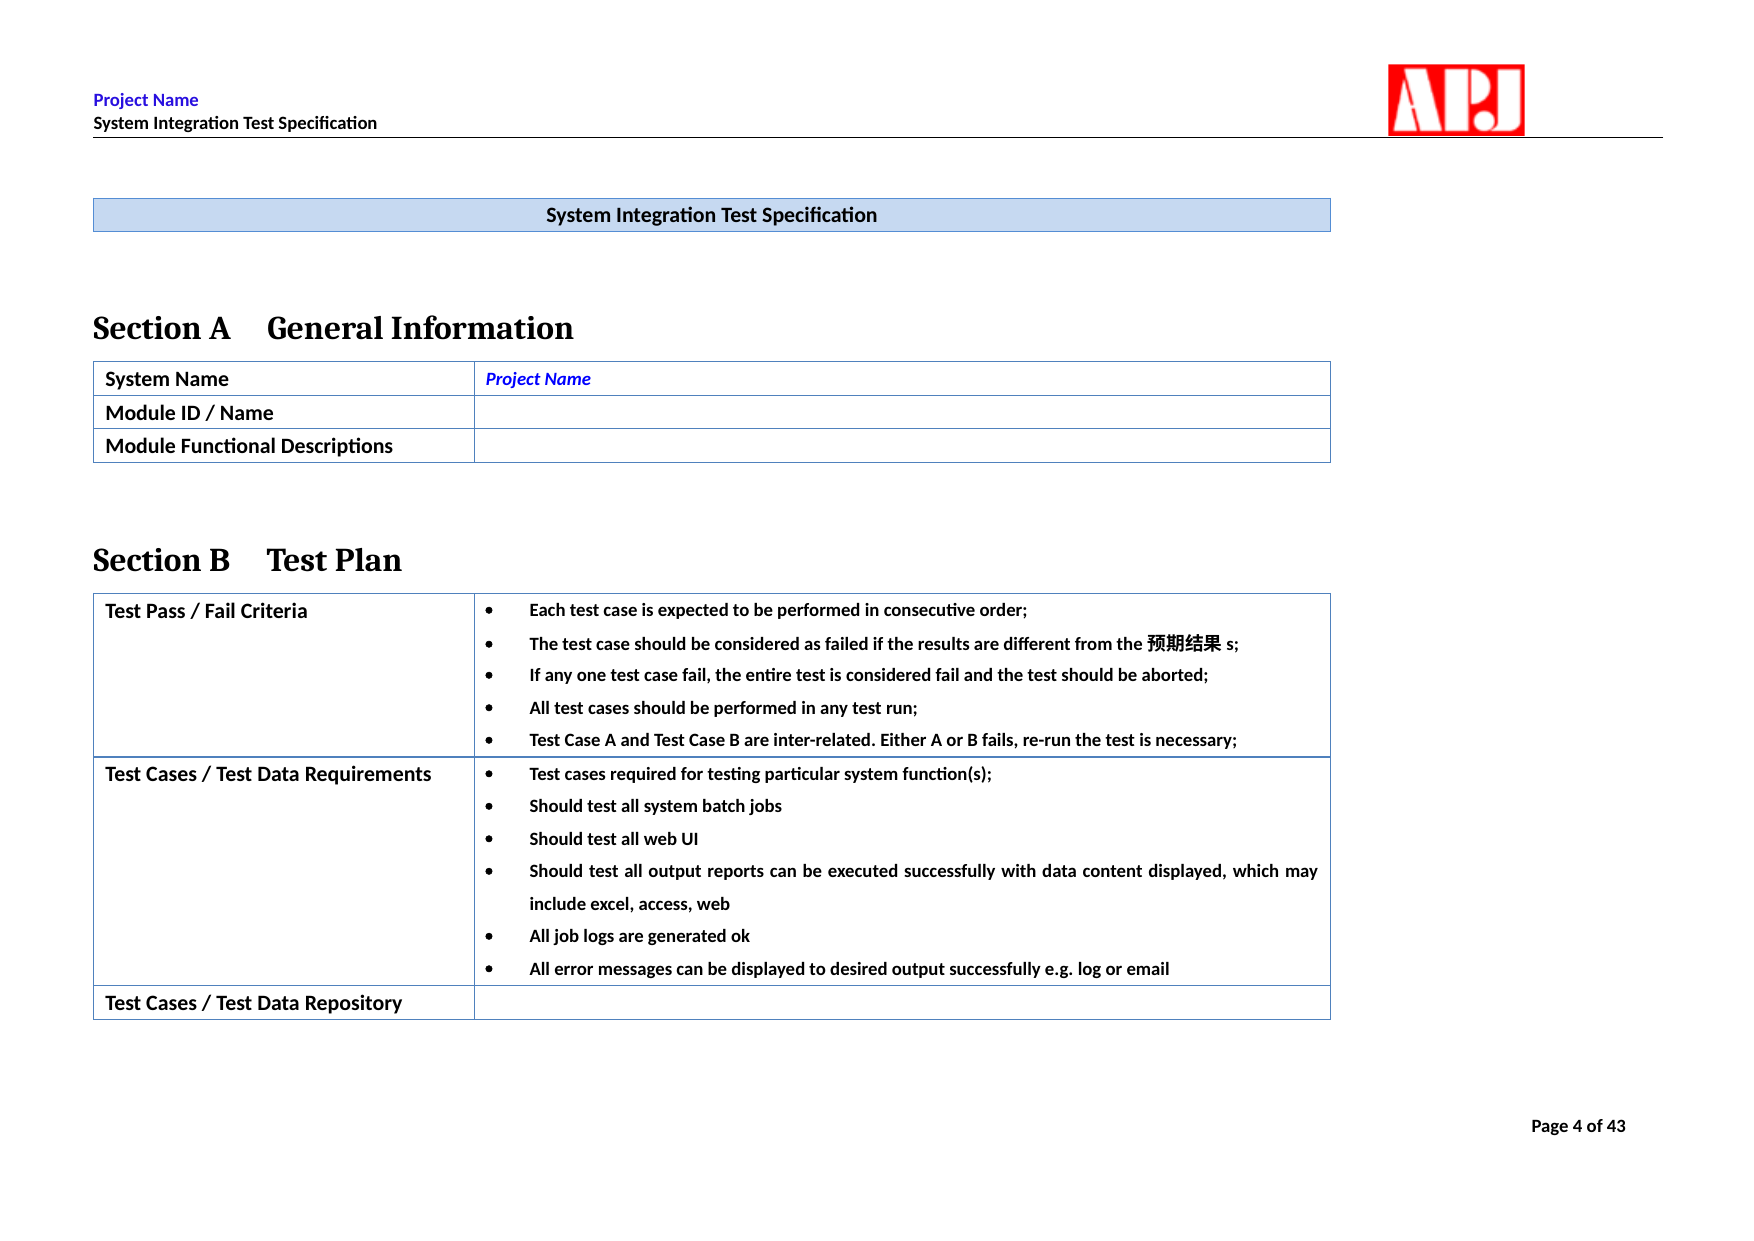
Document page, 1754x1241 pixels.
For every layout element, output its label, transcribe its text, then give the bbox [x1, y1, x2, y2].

table_cell [475, 986, 1330, 1018]
table_cell Module Functional Descriptions [94, 429, 474, 462]
table_cell [475, 396, 1330, 428]
table_cell Test cases required for testing particular system function(s); Should test all system batch jobs Should test all web UI Should test all output reports can be executed successfully with data content displayed, which may include excel, access, web All job logs are generated ok All error messages can be displayed to desired output successfully e.g. log or email [475, 758, 1330, 985]
table_cell Test Cases / Test Data Repository [94, 986, 474, 1018]
title Section A General Information [93, 296, 1663, 361]
table_header Test Pass / Fail Criteria [94, 594, 474, 756]
table_header Each test case is expected to be performed in consecutive order; The test case should be considered as failed if the results are different from the 预期结果s; If any one test case fail, the entire test is considered fail and the test should be aborted; All test cases should be performed in any test run; Test Case A and Test Case B are inter-related. Either A or B fails, re-run the test is necessary; [475, 594, 1330, 756]
table_cell Module ID / Name [94, 396, 474, 428]
table_header Project Name [475, 362, 1330, 395]
picture [1387, 63, 1525, 136]
table_cell [475, 429, 1330, 462]
title Section B Test Plan [93, 528, 1663, 593]
table_cell Test Cases / Test Data Requirements [94, 758, 474, 985]
table_header System Integration Test Specification [94, 199, 1330, 231]
table_header System Name [94, 362, 474, 395]
